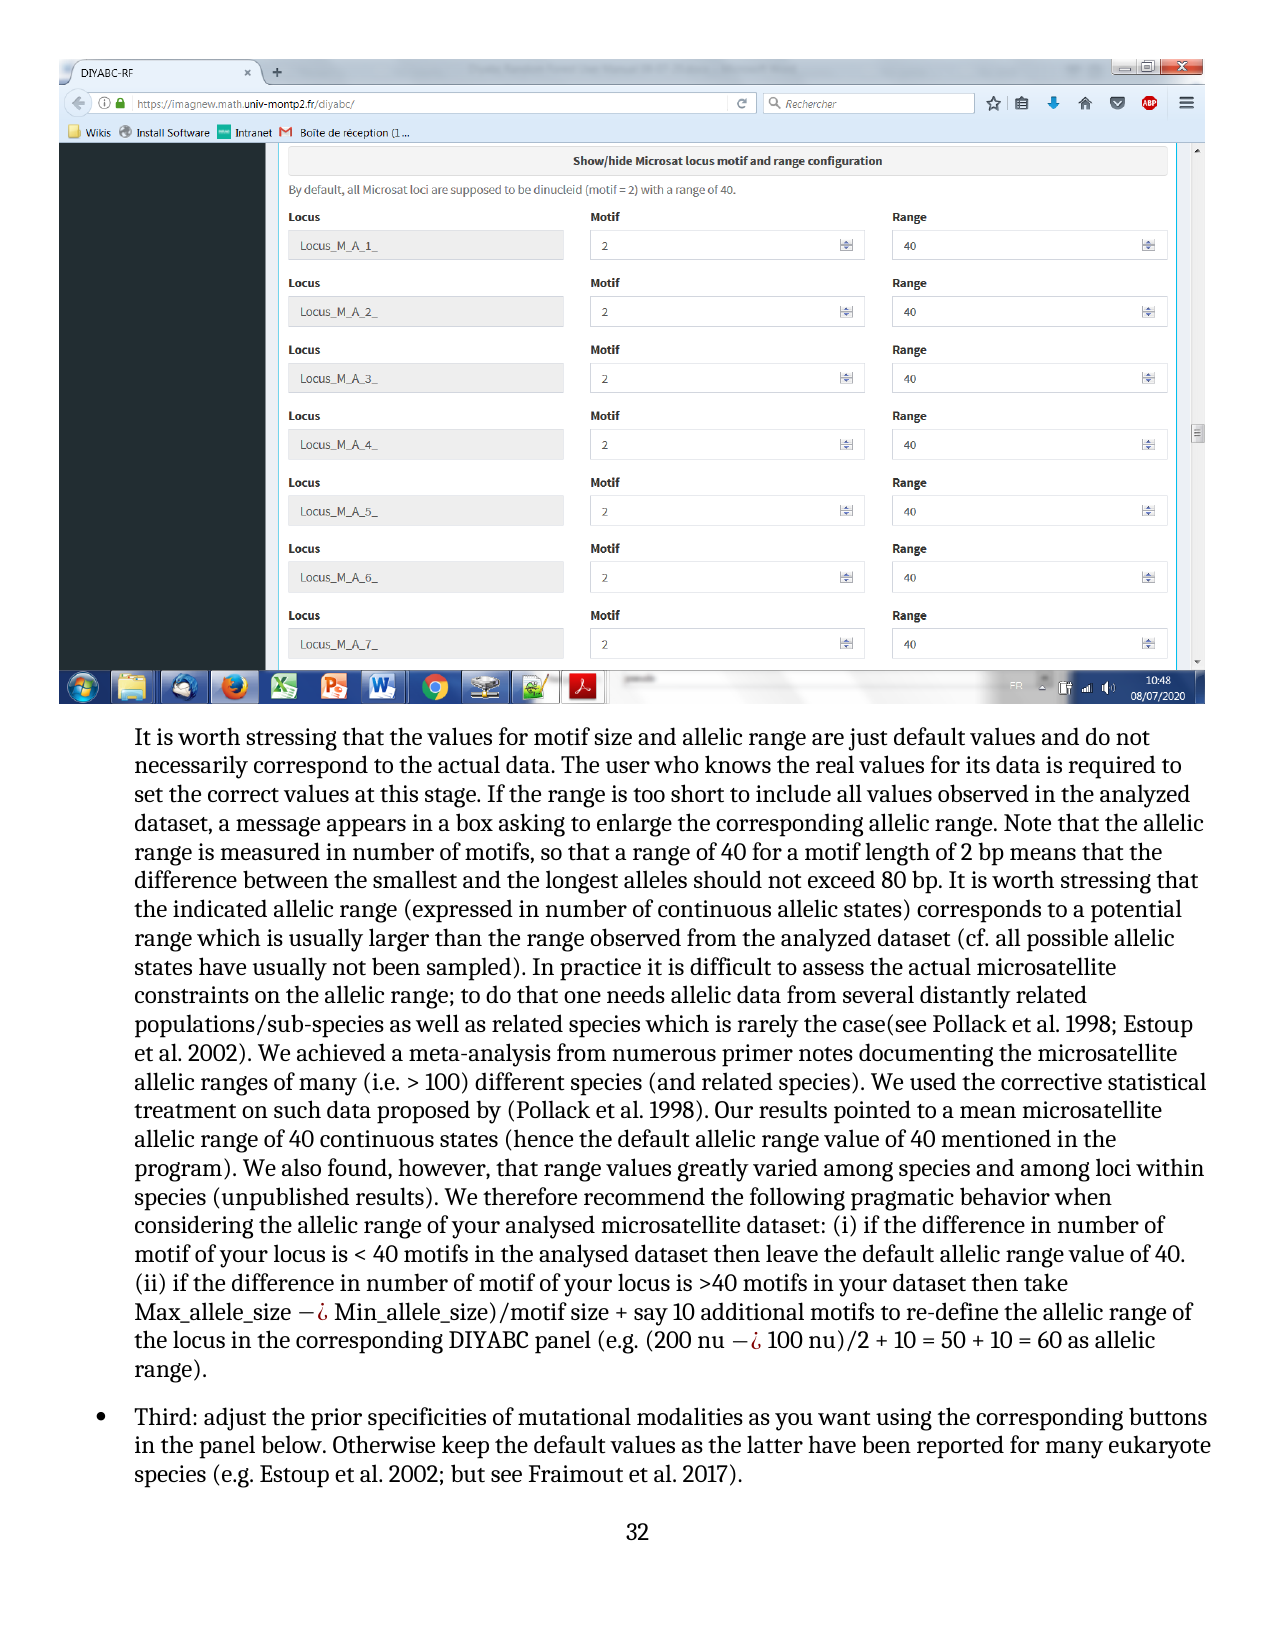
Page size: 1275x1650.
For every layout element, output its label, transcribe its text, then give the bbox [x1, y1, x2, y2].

list Third: adjust the prior specificities of mutational modalities as you want using the corresponding buttons in the panel below. Otherwise keep the default values as the latter have been reported for many eukaryote species (e.g. Estoup et al. 2002; but see Fraimout et al. 2017). [97, 1402, 1216, 1489]
text It is worth stressing that the values for motif size and allelic range are just default values and do not necessarily correspond to the actual data. The user who knows the real values for its data is required to set the correct values at this stage. If the range is too short to include all values observed in the analyzed dataset, a message appears in a box asking to enlarge the corresponding allelic range. Note that the allelic range is measured in number of motifs, so that a range of 40 for a motif length of 2 bp means that the difference between the smallest and the longest alleles should not exceed 80 bp. It is worth stressing that the indicated allelic range (expressed in number of continuous allelic states) corresponds to a potential range which is usually larger than the range observed from the analyzed dataset (cf. all possible allelic states have usually not been sampled). In practice it is difficult to assess the actual microsatellite constraints on the allelic range; to do that one needs allelic data from several distantly related populations/sub-species as well as related species which is rarely the case(see Pollack et al. 1998; Estoup et al. 2002). We achieved a meta-analysis from numerous primer notes documenting the microsatellite allelic ranges of many (i.e. > 100) different species (and related species). We used the corrective statistical treatment on such data proposed by (Pollack et al. 1998). Our results pointed to a mean microsatellite allelic range of 40 continuous states (hence the default allelic range value of 40 mentioned in the program). We also found, however, that range values greatly varied among species and among loci within species (unpublished results). We therefore recommend the following pragmatic behavior when considering the allelic range of your analysed microsatellite dataset: (i) if the difference in number of motif of your locus is < 40 motifs in the analysed dataset then leave the default allelic range value of 40. (ii) if the difference in number of motif of your locus is >40 motifs in your dataset then take Max_allele_size Min_allele_size)/motif size + say 10 additional motifs to re-define the allelic range of the locus in the corresponding DIYABC panel (e.g. (200 nu 100 nu)/2 + 10 = 50 + 10 = 60 as allelic range). [134, 722, 1216, 1384]
picture [59, 59, 1205, 704]
